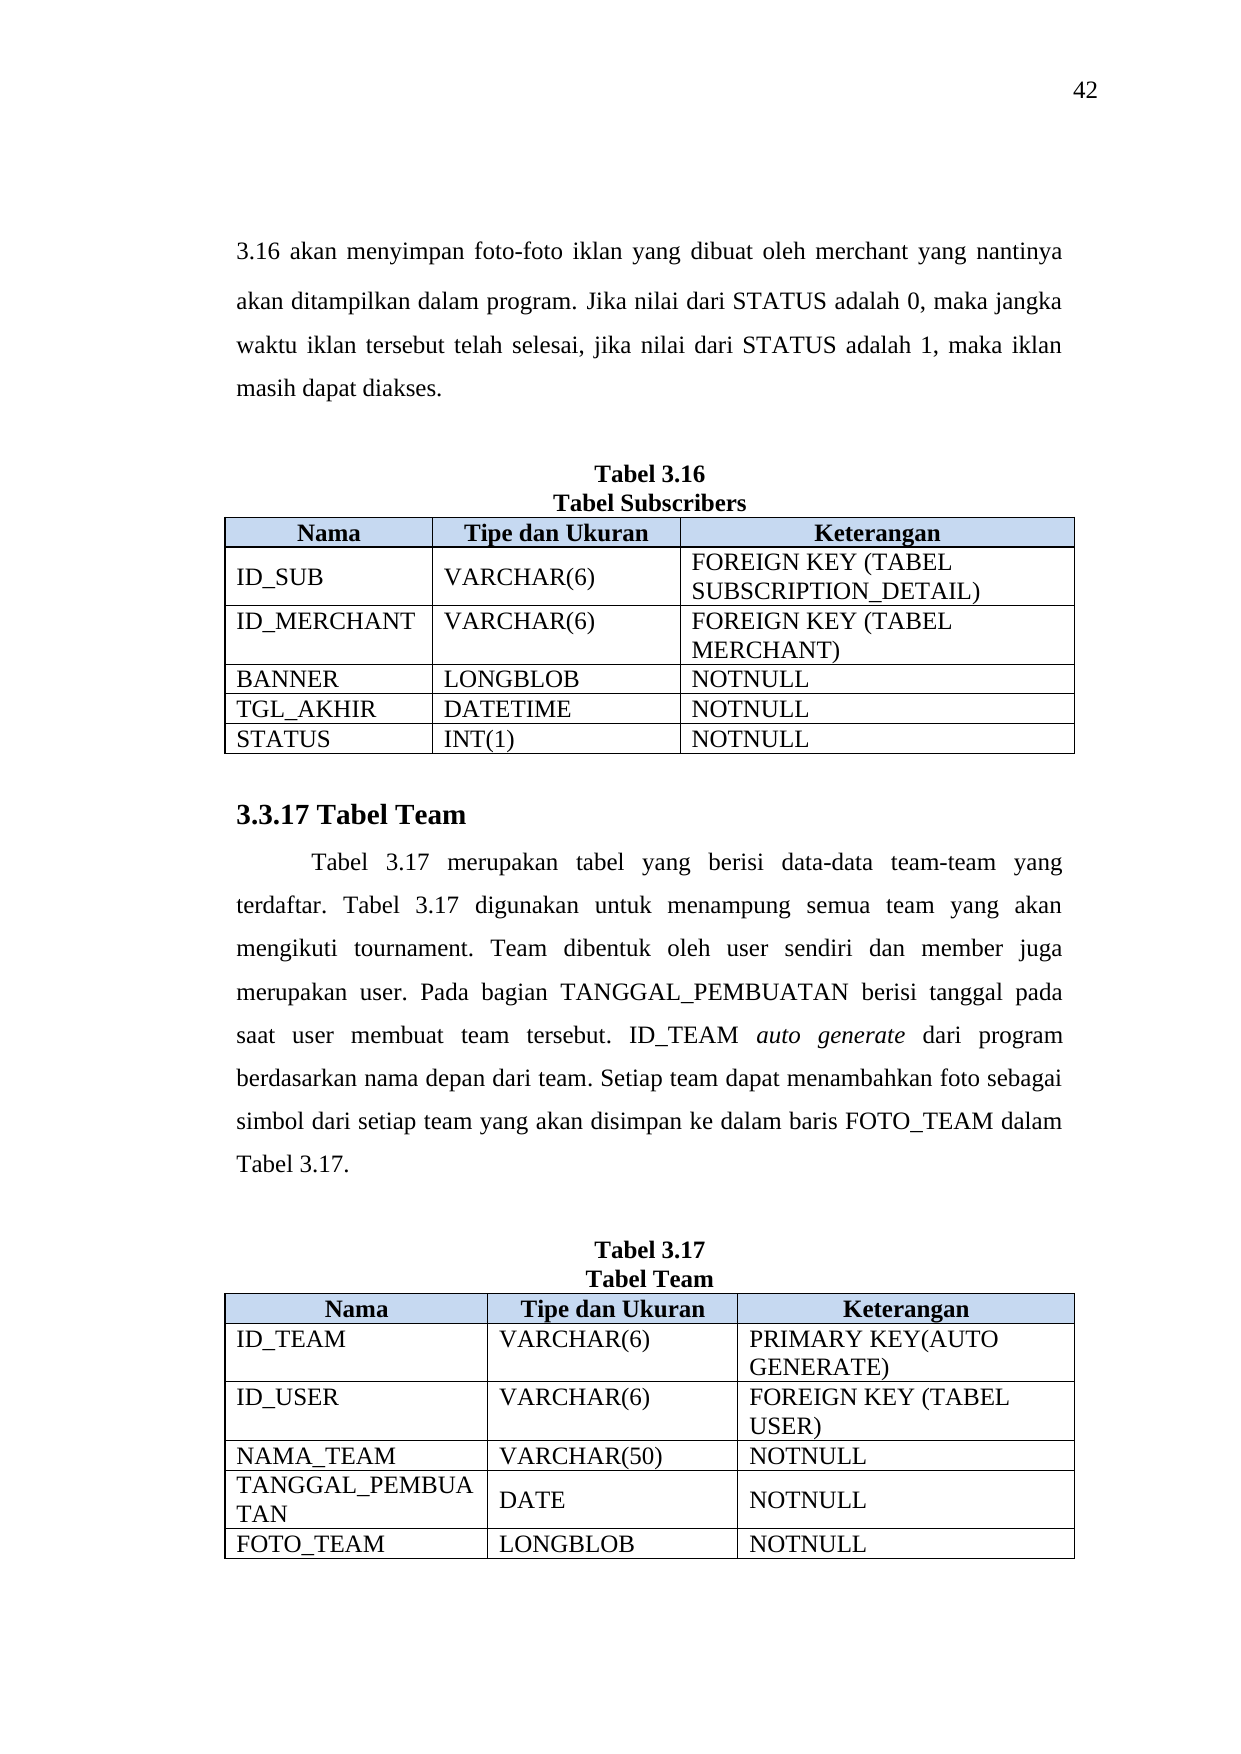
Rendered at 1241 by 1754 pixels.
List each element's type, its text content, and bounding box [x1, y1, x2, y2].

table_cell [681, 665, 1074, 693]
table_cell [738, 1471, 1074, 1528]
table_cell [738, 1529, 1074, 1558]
text 3.3.17 Tabel Team [236, 797, 1063, 831]
text Tabel 3.17 Tabel Team [236, 1235, 1063, 1293]
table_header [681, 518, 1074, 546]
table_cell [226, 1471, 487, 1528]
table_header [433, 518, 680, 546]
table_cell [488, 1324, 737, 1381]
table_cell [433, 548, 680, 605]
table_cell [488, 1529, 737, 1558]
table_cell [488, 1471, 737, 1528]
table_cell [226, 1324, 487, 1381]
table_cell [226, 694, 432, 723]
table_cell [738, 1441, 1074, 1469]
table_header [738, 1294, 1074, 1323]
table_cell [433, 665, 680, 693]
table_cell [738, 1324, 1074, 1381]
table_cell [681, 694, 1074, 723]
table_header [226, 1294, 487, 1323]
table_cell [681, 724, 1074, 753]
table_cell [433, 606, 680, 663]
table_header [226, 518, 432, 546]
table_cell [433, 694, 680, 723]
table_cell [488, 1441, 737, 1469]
text Tabel 3.17 merupakan tabel yang berisi data-data team-team yang terdaftar. Tabel 3.17 digunakan untuk menampung semua team yang akan mengikuti tournament. Team dibentuk oleh user sendiri dan member juga merupakan user. Pada bagian TANGGAL_PEMBUATAN berisi tanggal pada saat user membuat team tersebut. ID_TEAM auto generate dari program berdasarkan nama depan dari team. Setiap team dapat menambahkan foto sebagai simbol dari setiap team yang akan disimpan ke dalam baris FOTO_TEAM dalam Tabel 3.17. [236, 847, 1063, 1178]
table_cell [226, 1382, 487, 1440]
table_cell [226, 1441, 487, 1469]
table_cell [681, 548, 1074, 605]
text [236, 236, 1063, 402]
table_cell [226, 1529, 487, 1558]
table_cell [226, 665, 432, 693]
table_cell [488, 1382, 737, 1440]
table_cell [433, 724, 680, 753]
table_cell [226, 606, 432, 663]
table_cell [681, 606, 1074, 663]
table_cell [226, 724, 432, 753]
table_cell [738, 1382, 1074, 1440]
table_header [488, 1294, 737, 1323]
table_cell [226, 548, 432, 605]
text Tabel 3.16 Tabel Subscribers [236, 459, 1063, 517]
